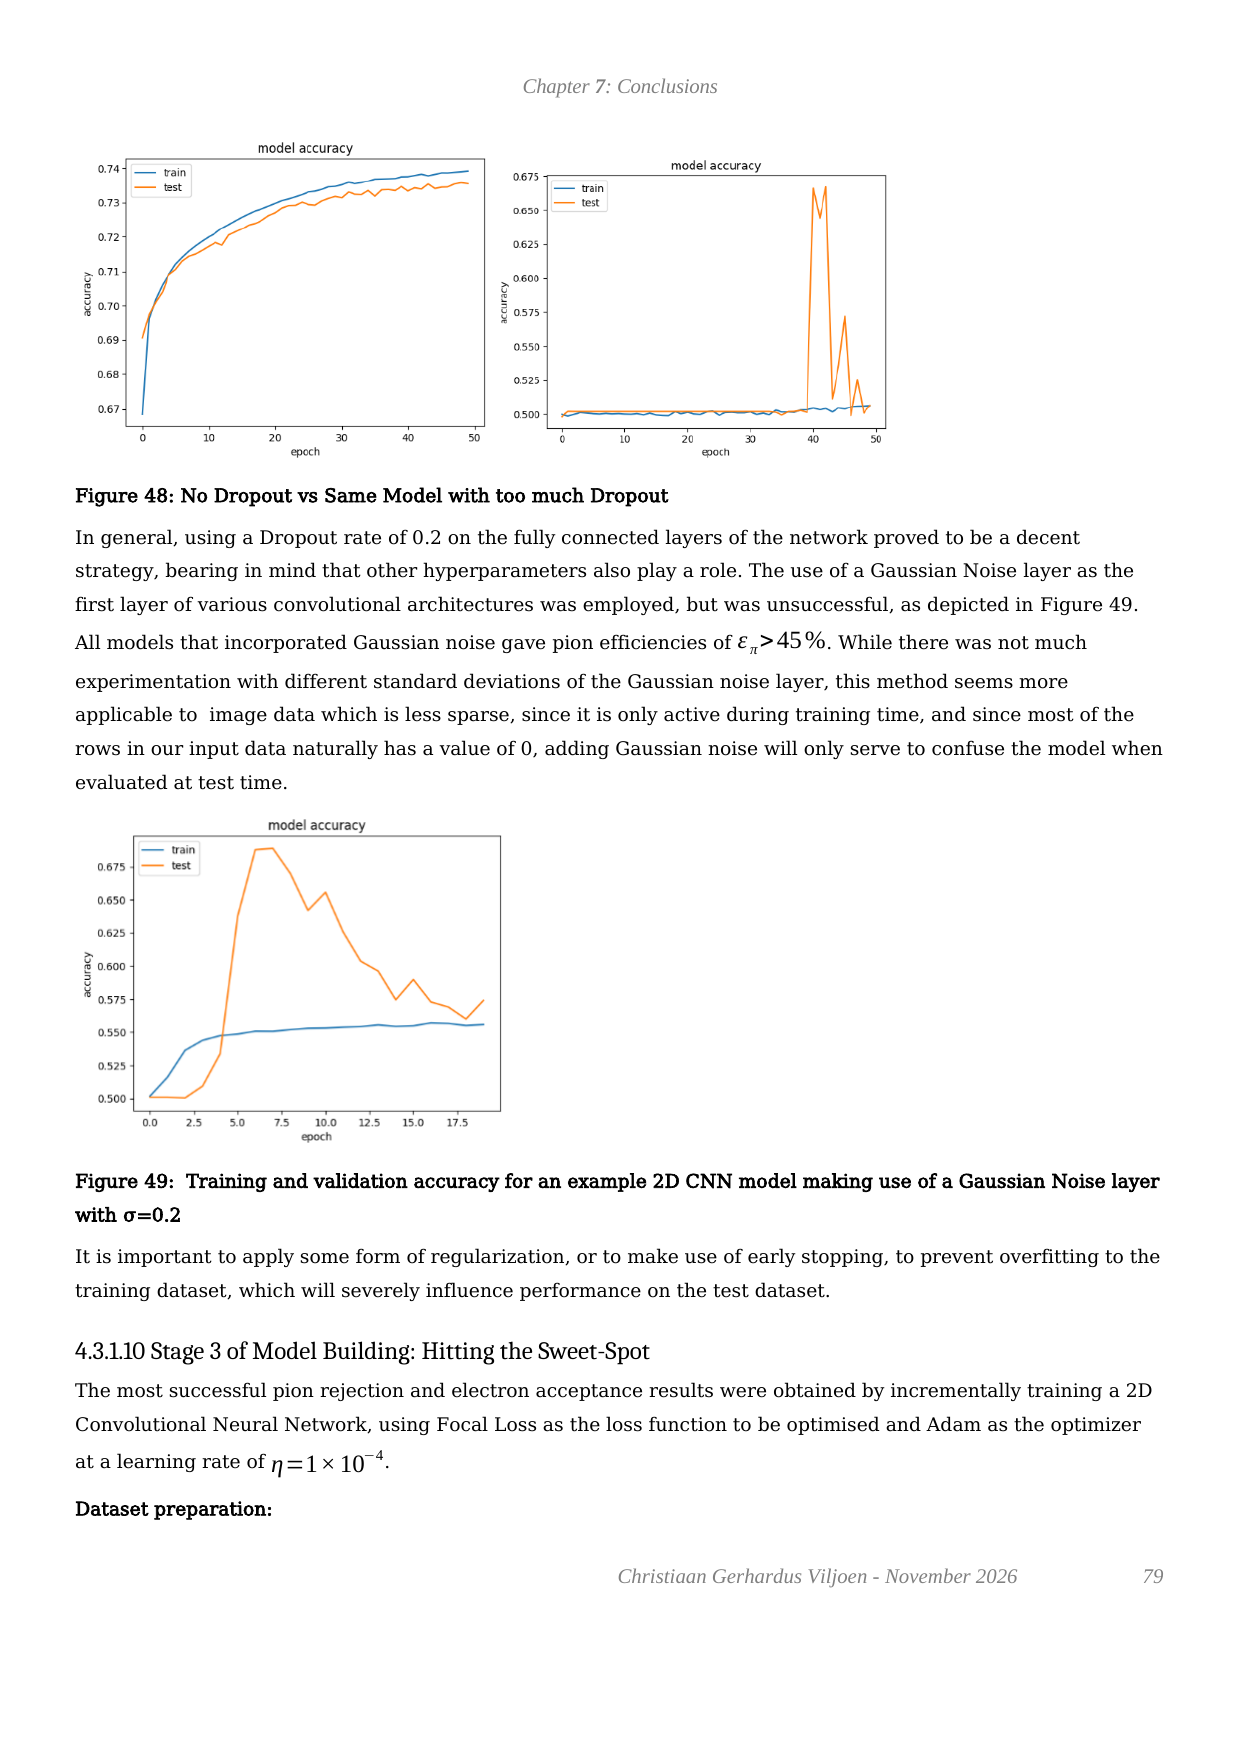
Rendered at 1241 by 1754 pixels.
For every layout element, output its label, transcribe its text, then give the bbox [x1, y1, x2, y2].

picture [75, 135, 894, 464]
text The most successful pion rejection and electron acceptance results were obtained by incrementally training a 2D Convolutional Neural Network, using Focal Loss as the loss function to be optimised and Adam as the optimizer at a learning rate of . [75, 1378, 1165, 1477]
text Figure 49: Training and validation accuracy for an example 2D CNN model making use of a Gaussian Noise layer with σ=0.2 [75, 1169, 1165, 1225]
text It is important to apply some form of regularization, or to make use of early stopping, to prevent overfitting to the training dataset, which will severely influence performance on the test dataset. [75, 1245, 1165, 1301]
text In general, using a Dropout rate of 0.2 on the fully connected layers of the network proved to be a decent strategy, bearing in mind that other hyperparameters also play a role. The use of a Gaussian Noise layer as the first layer of various convolutional architectures was employed, but was unsuccessful, as depicted in Figure 49. All models that incorporated Gaussian noise gave pion efficiencies of . While there was not much experimentation with different standard deviations of the Gaussian noise layer, this method seems more applicable to image data which is less sparse, since it is only active during training time, and since most of the rows in our input data naturally has a value of 0, adding Gaussian noise will only serve to confuse the model when evaluated at test time. [75, 526, 1165, 793]
picture [75, 812, 510, 1150]
subtitle Stage 3 of Model Building: Hitting the Sweet-Spot [75, 1337, 1165, 1366]
text Dataset preparation: [75, 1497, 1165, 1519]
text Figure 48: No Dropout vs Same Model with too much Dropout [75, 483, 1165, 506]
